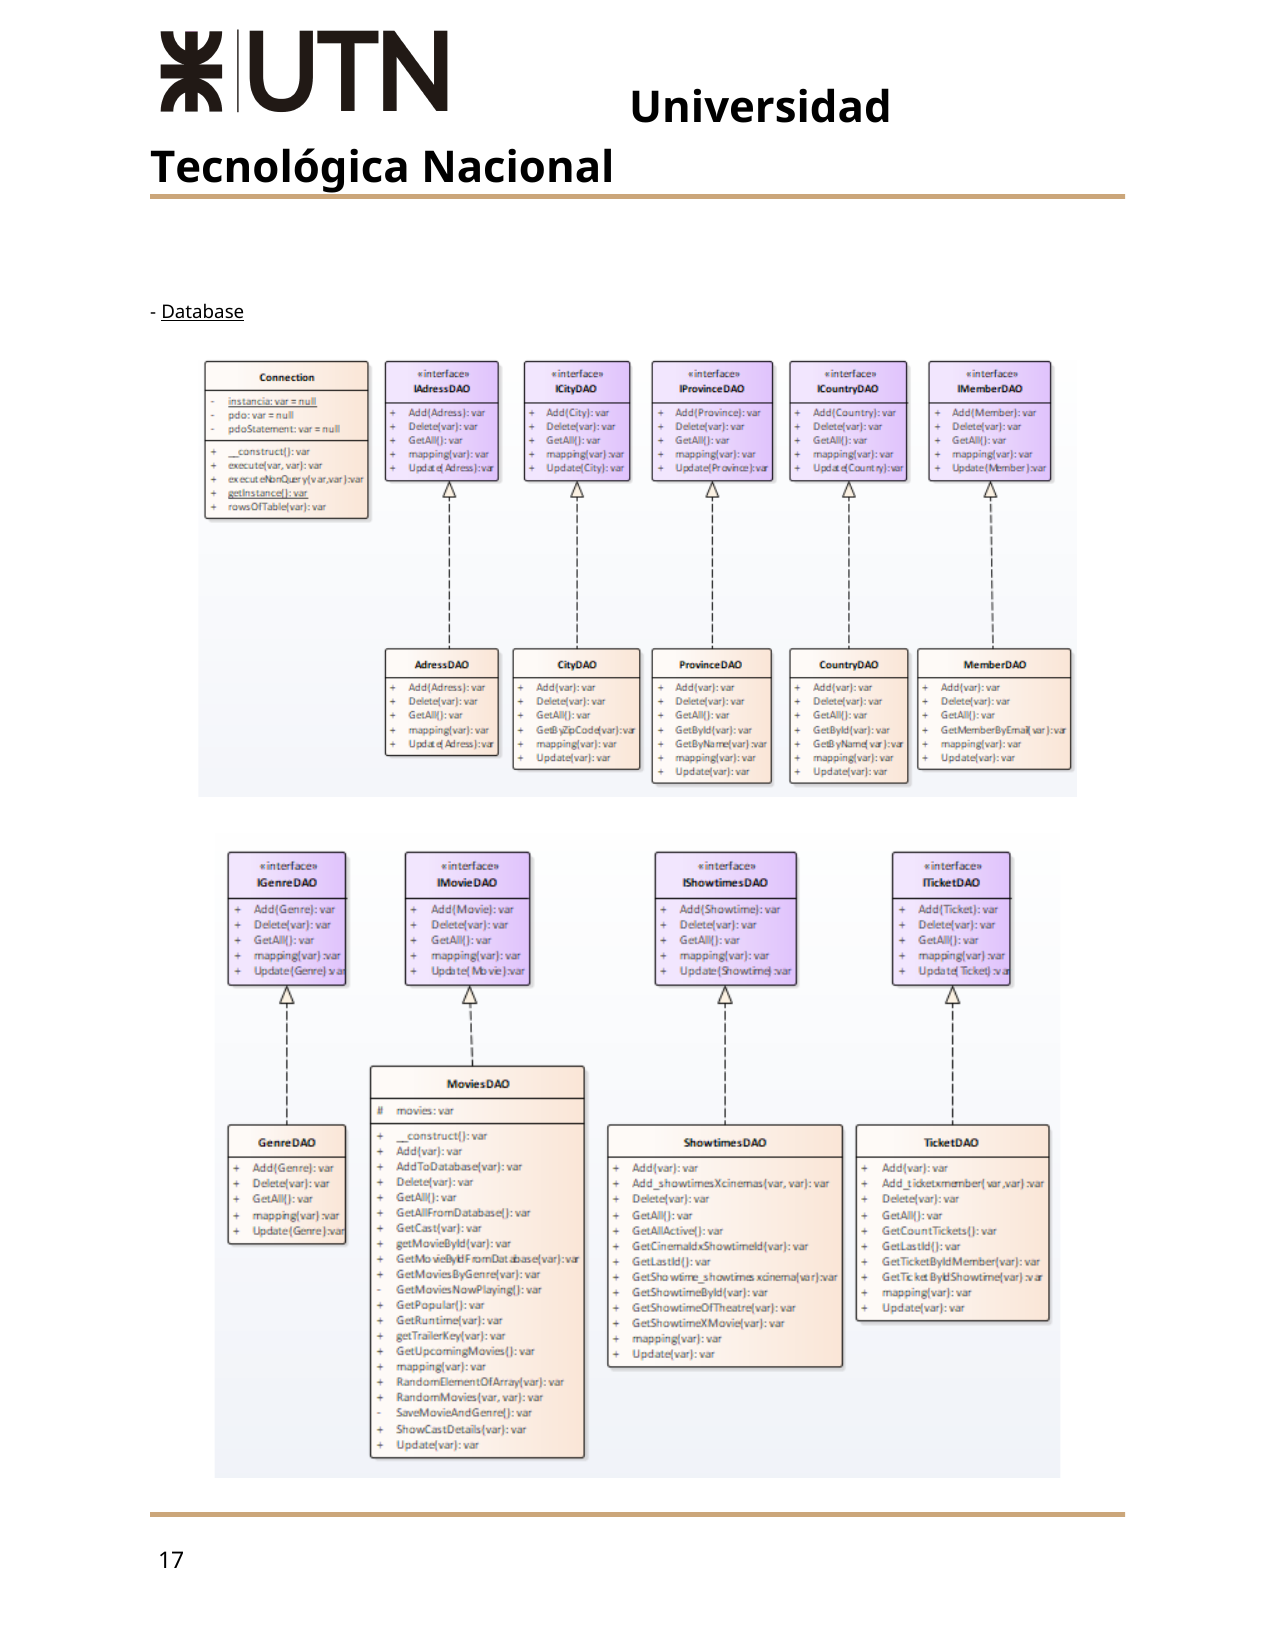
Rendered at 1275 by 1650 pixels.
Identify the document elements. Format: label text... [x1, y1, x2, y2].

picture [150, 1512, 1125, 1517]
picture [150, 194, 1125, 199]
picture [214, 833, 1061, 1478]
picture [150, 20, 629, 123]
text - Database [150, 298, 1125, 324]
picture [198, 357, 1077, 797]
